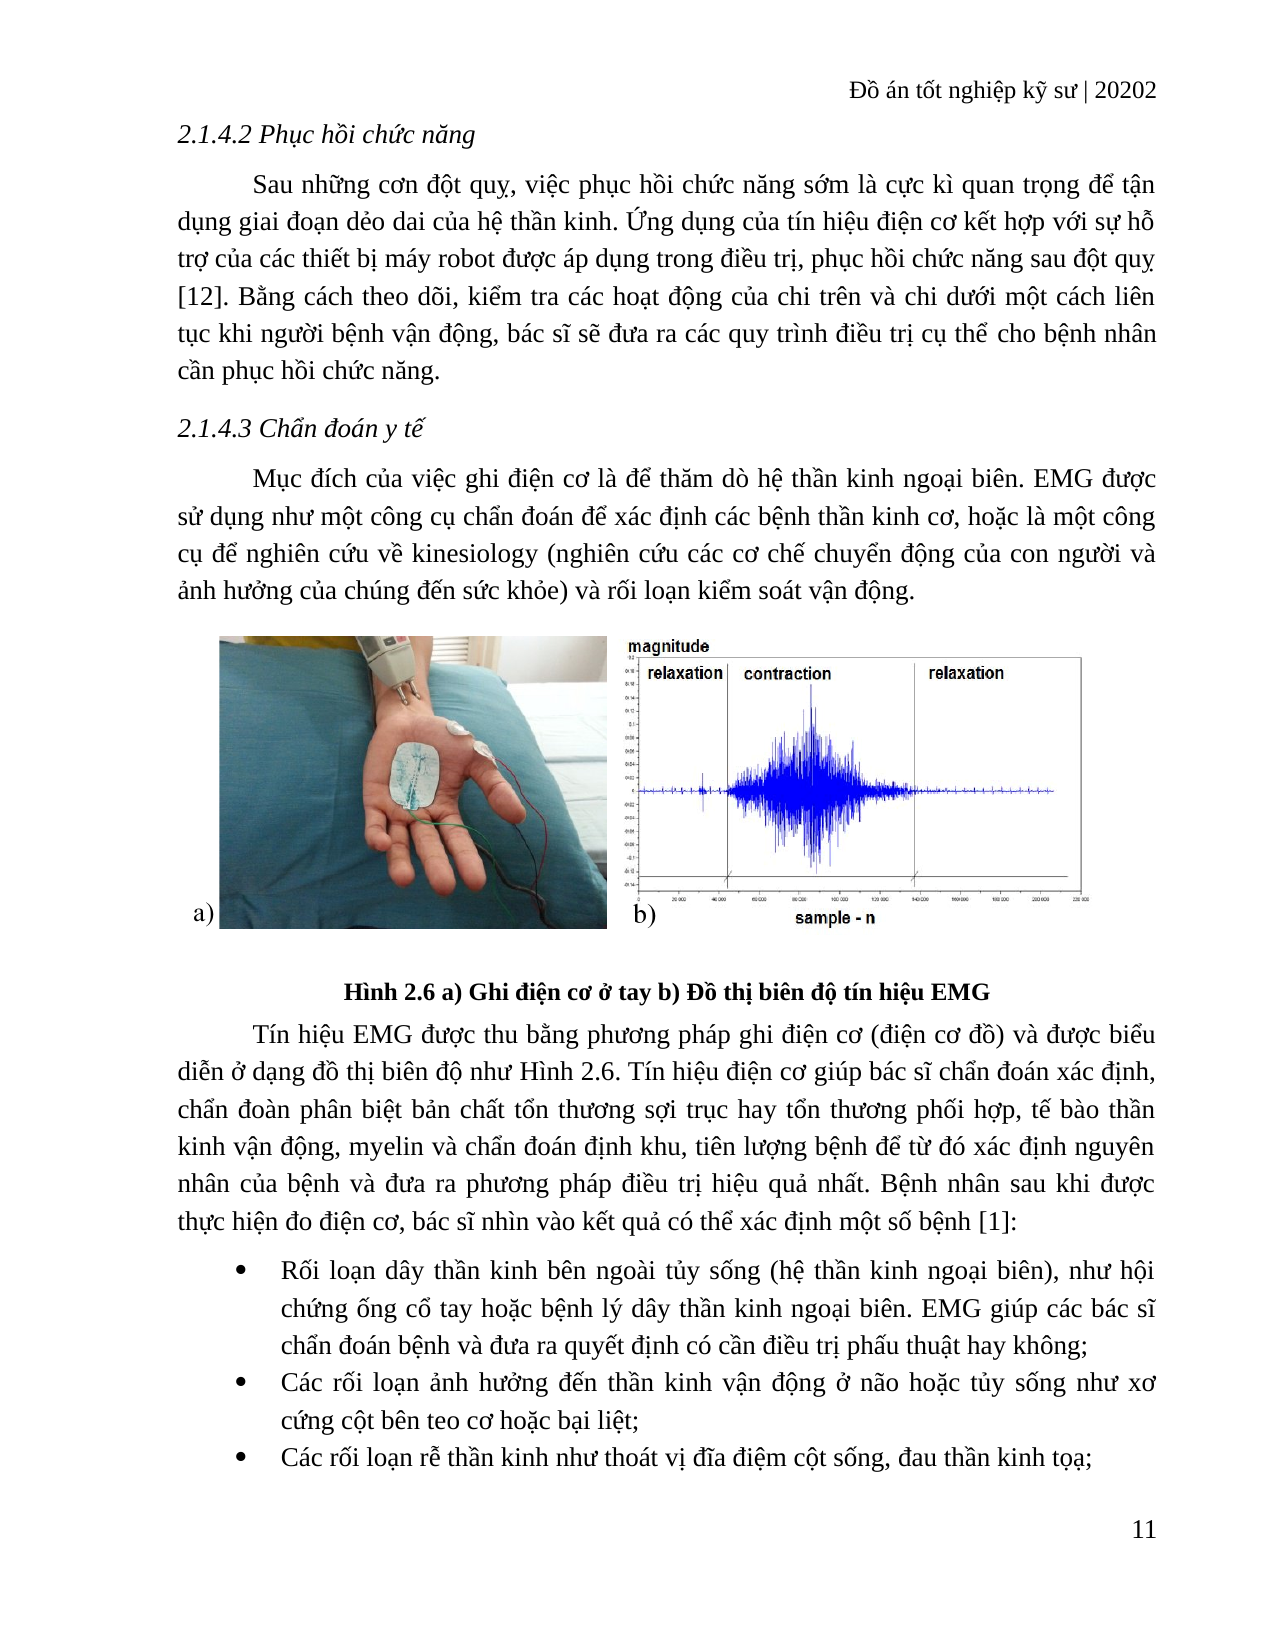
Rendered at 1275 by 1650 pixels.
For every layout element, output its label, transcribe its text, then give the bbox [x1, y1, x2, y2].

list Rối loạn dây thần kinh bên ngoài tủy sống (hệ thần kinh ngoại biên), như hội chứng ống cổ tay hoặc bệnh lý dây thần kinh ngoại biên. EMG giúp các bác sĩ chẩn đoán bệnh và đưa ra quyết định có cần điều trị phấu thuật hay không; [236, 1254, 1157, 1360]
text Tín hiệu EMG được thu bằng phương pháp ghi điện cơ (điện cơ đồ) và được biểu diễn ở dạng đồ thị biên độ như Hình 2.6. Tín hiệu điện cơ giúp bác sĩ chẩn đoán xác định, chẩn đoàn phân biệt bản chất tổn thương sợi trục hay tổn thương phối hợp, tế bào thần kinh vận động, myelin và chẩn đoán định khu, tiên lượng bệnh để từ đó xác định nguyên nhân của bệnh và đưa ra phương pháp điều trị hiệu quả nhất. Bệnh nhân sau khi được thực hiện đo điện cơ, bác sĩ nhìn vào kết quả có thể xác định một số bệnh: [177, 1018, 1157, 1236]
subtitle Chẩn đoán y tế [177, 412, 1157, 444]
subtitle Phục hồi chức năng [177, 118, 1157, 149]
list Các rối loạn rễ thần kinh như thoát vị đĩa điệm cột sống, đau thần kinh tọạ; [236, 1441, 1157, 1472]
text Hình 2.6 a) Ghi điện cơ ở tay b) Đồ thị biên độ tín hiệu EMG [177, 977, 1157, 1006]
list Các rối loạn ảnh hưởng đến thần kinh vận động ở não hoặc tủy sống như xơ cứng cột bên teo cơ hoặc bại liệt; [236, 1366, 1157, 1435]
text Mục đích của việc ghi điện cơ là để thăm dò hệ thần kinh ngoại biên. EMG được sử dụng như một công cụ chẩn đoán để xác định các bệnh thần kinh cơ, hoặc là một công cụ để nghiên cứu về kinesiology (nghiên cứu các cơ chế chuyển động của con người và ảnh hưởng của chúng đến sức khỏe) và rối loạn kiểm soát vận động. [177, 462, 1157, 605]
text Sau những cơn đột quỵ, việc phục hồi chức năng sớm là cực kì quan trọng để tận dụng giai đoạn dẻo dai của hệ thần kinh. Ứng dụng của tín hiệu điện cơ kết hợp với sự hỗ trợ của các thiết bị máy robot được áp dụng trong điều trị, phục hồi chức năng sau đột quỵ . Bằng cách theo dõi, kiểm tra các hoạt động của chi trên và chi dưới một cách liên tục khi người bệnh vận động, bác sĩ sẽ đưa ra các quy trình điều trị cụ thể cho bệnh nhân cần phục hồi chức năng. [177, 168, 1157, 386]
